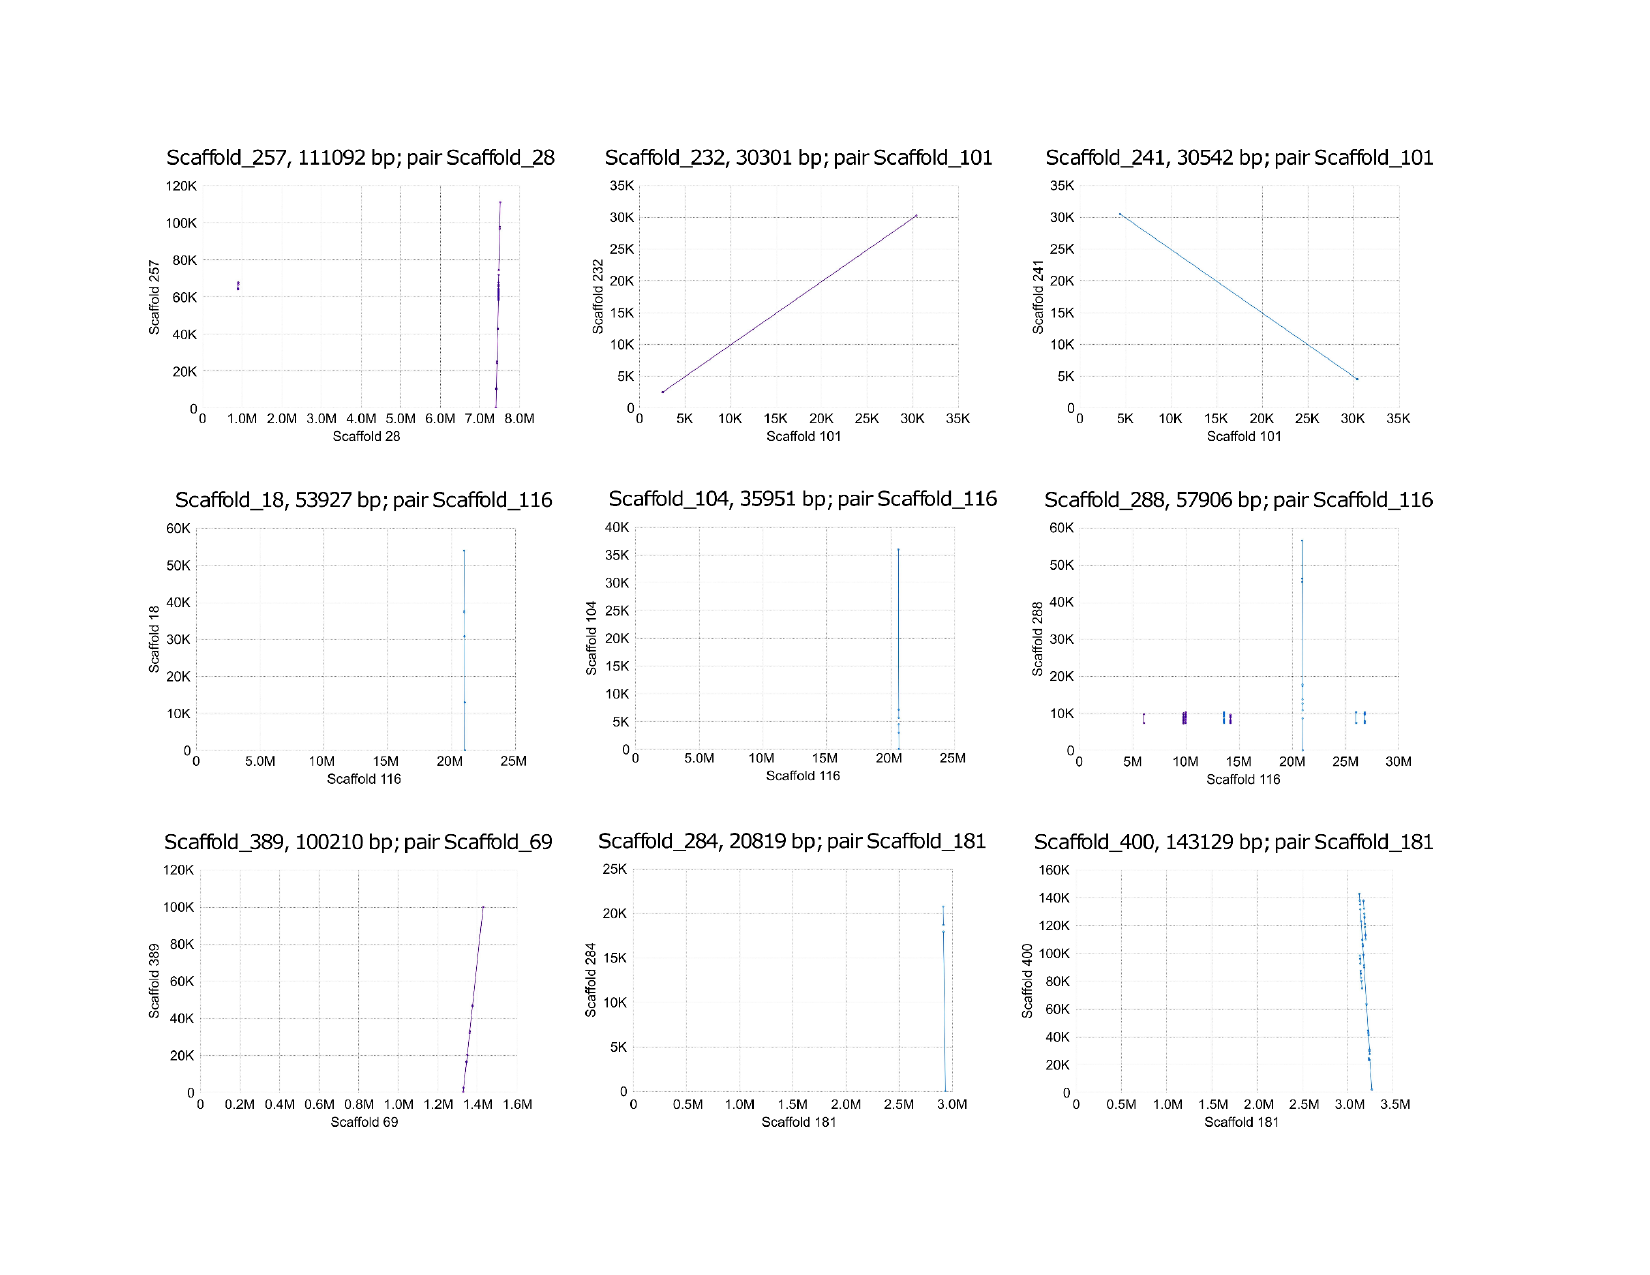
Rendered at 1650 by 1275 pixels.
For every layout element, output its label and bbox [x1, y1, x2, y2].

picture [118, 118, 1463, 1157]
